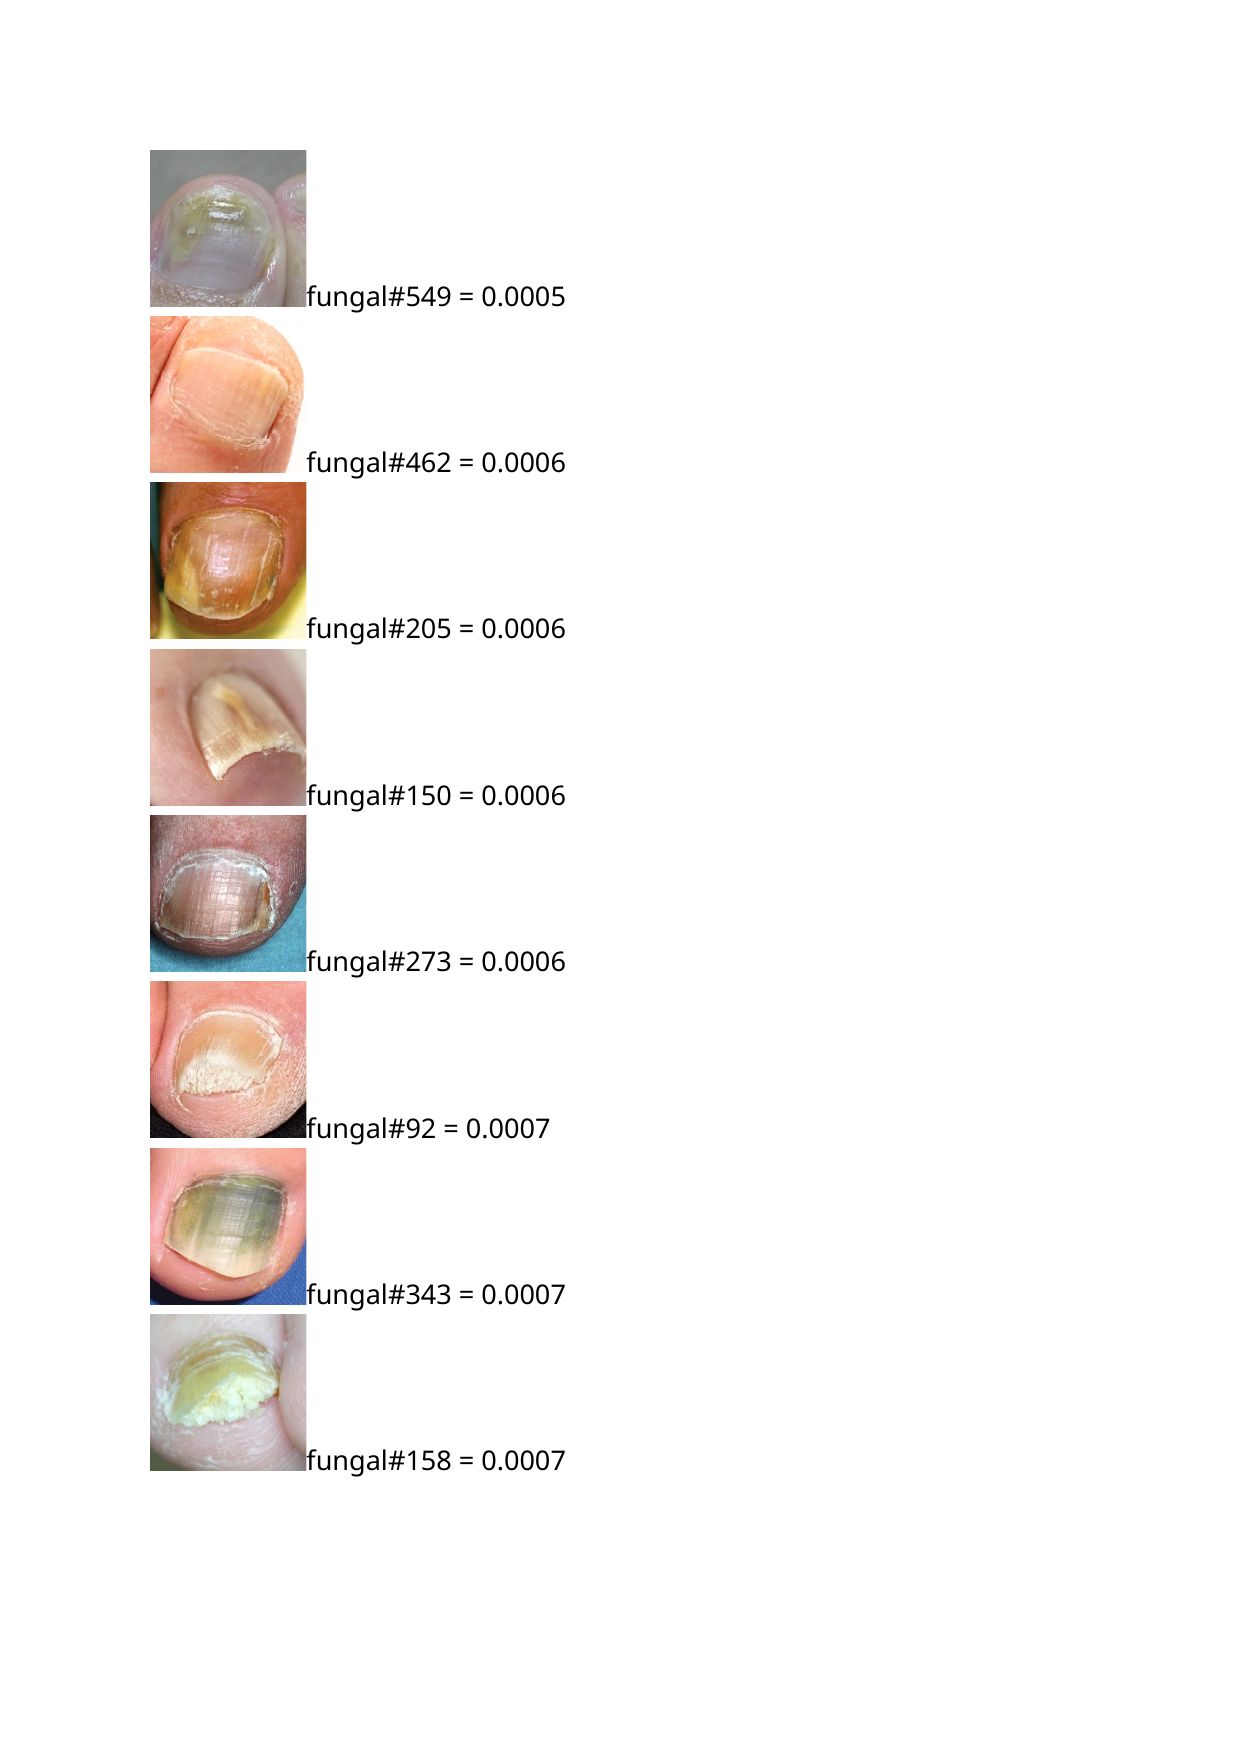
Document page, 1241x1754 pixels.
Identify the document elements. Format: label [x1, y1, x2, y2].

picture [150, 1148, 307, 1305]
picture [150, 150, 307, 307]
picture [150, 316, 307, 473]
picture [150, 1314, 307, 1471]
picture [150, 981, 307, 1138]
picture [150, 649, 307, 806]
text [150, 150, 1090, 1479]
picture [150, 482, 307, 639]
picture [150, 815, 307, 972]
